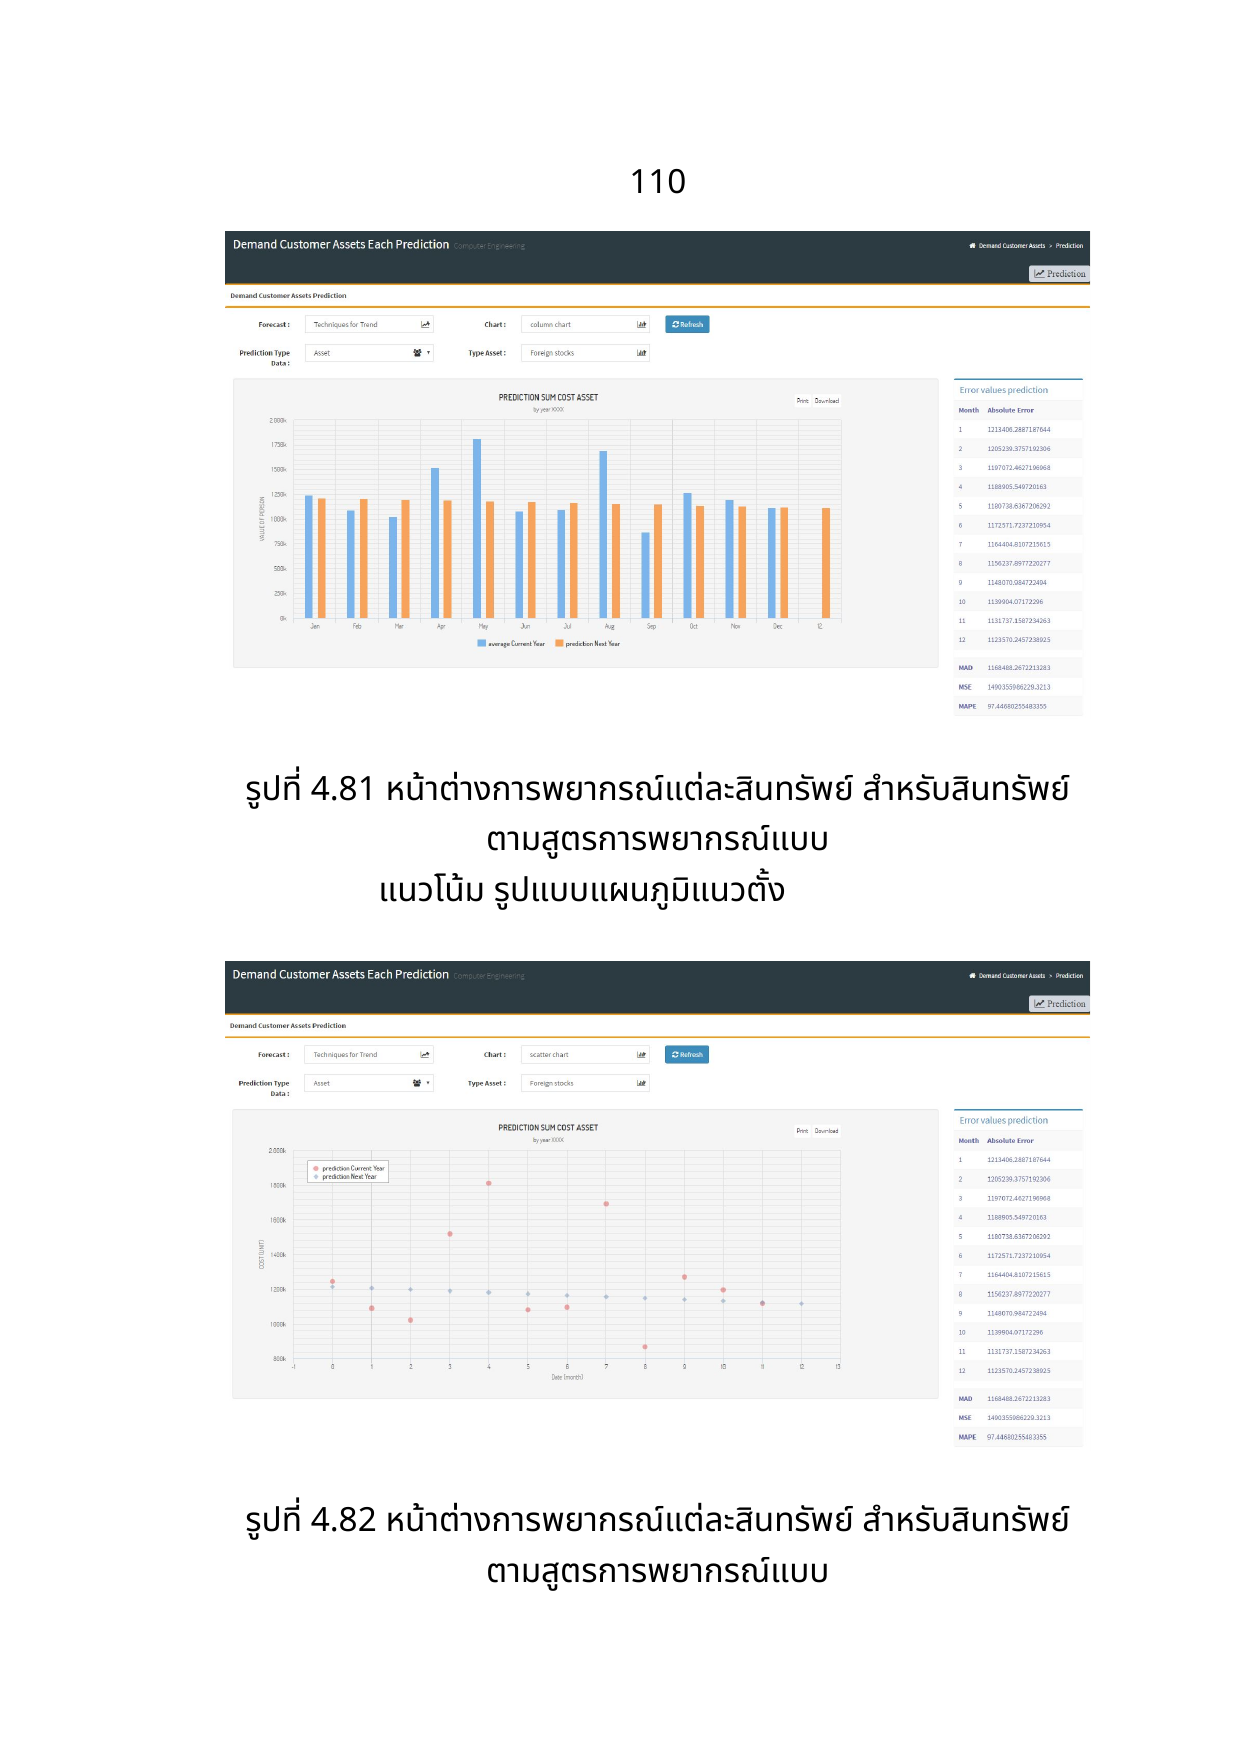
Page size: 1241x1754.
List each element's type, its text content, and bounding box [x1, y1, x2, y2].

text รูปที่ 4.82 หน้าต่างการพยากรณ์แต่ละสินทรัพย์ สำหรับสินทรัพย์ ตามสูตรการพยากรณ์แบบ [225, 1496, 1090, 1597]
picture [225, 961, 1091, 1451]
text รูปที่ 4.81 หน้าต่างการพยากรณ์แต่ละสินทรัพย์ สำหรับสินทรัพย์ ตามสูตรการพยากรณ์แบบ [225, 764, 1090, 866]
picture [225, 231, 1091, 719]
text แนวโน้ม รูปแบบแผนภูมิแนวตั้ง [225, 866, 1090, 916]
